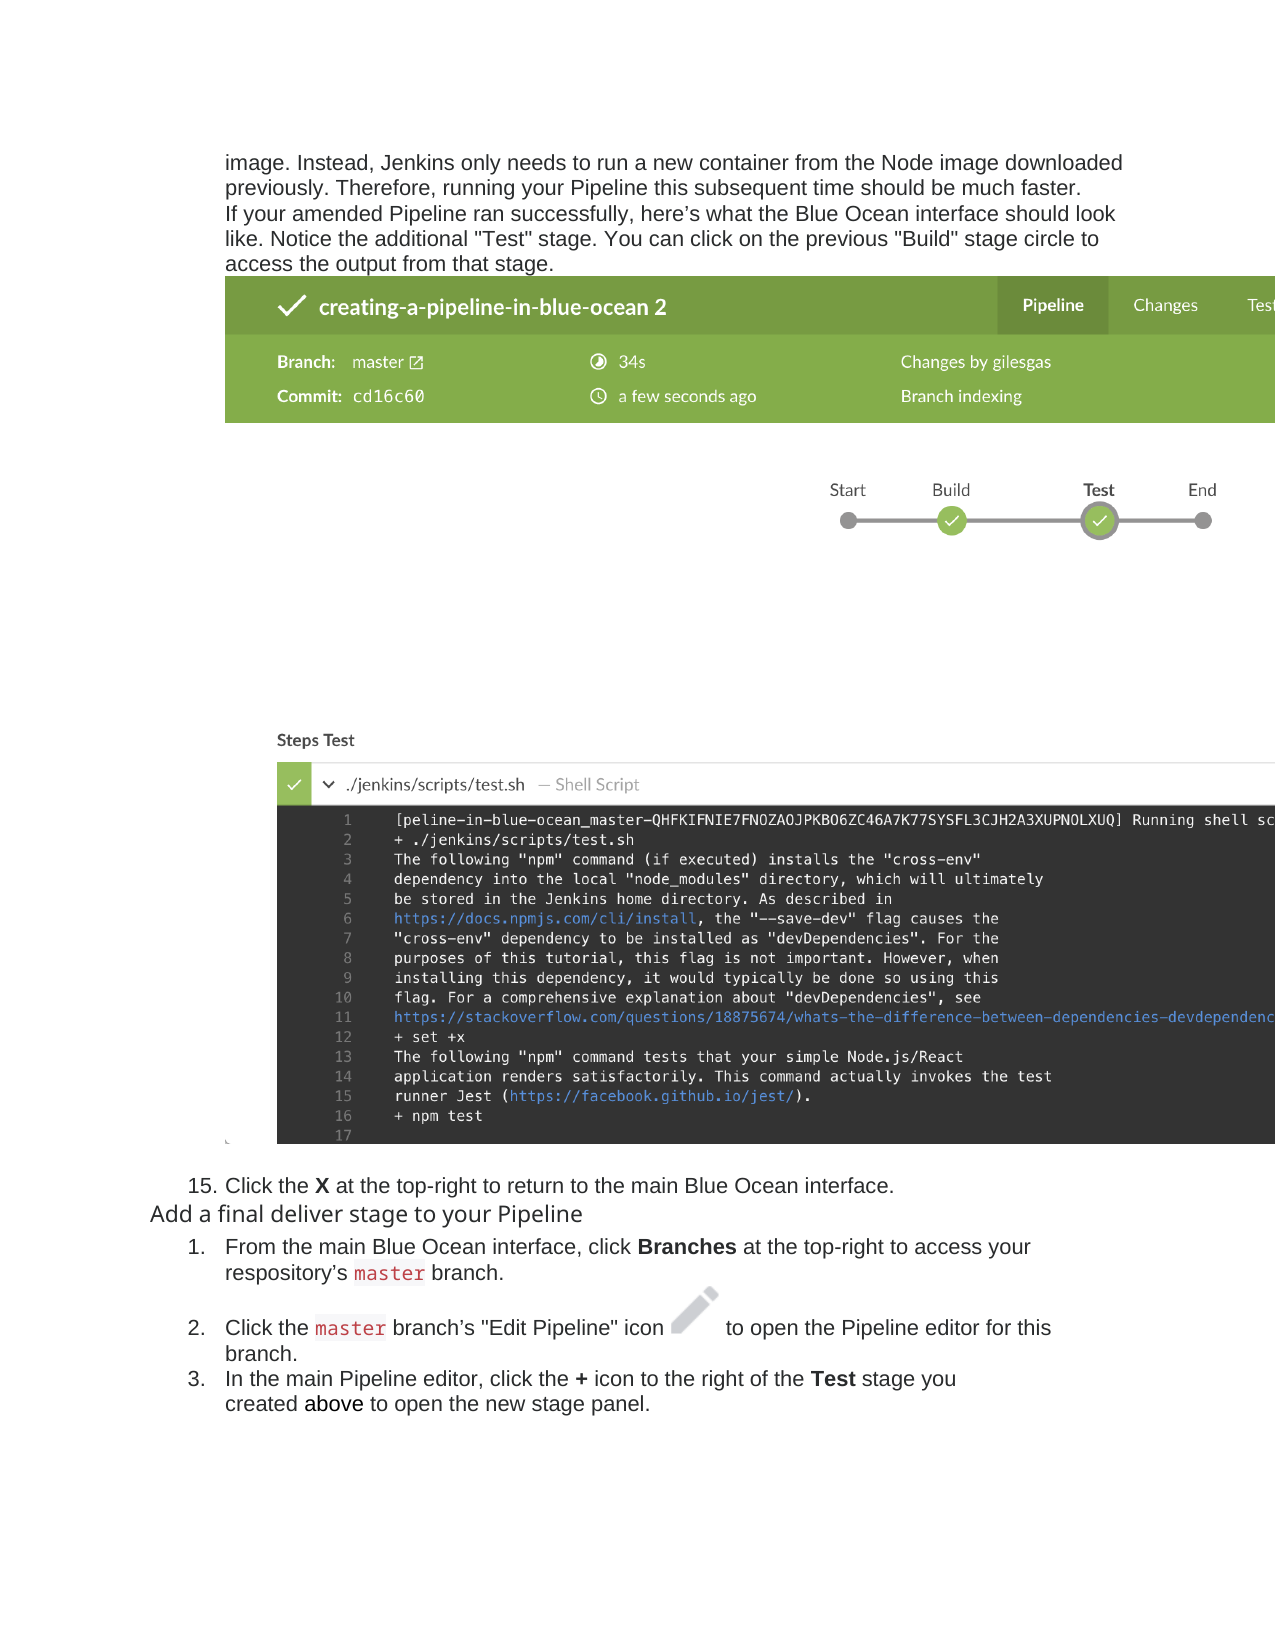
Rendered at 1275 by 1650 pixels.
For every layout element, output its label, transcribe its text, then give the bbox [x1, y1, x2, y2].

list Click the master branch’s "Edit Pipeline" icon to open the Pipeline editor for this branch. [187, 1286, 1125, 1366]
list From the main Blue Ocean interface, click Branches at the top-right to access your respository’s master branch. [187, 1234, 1125, 1286]
subtitle Add a final deliver stage to your Pipeline [150, 1198, 1125, 1229]
picture [225, 276, 1275, 1144]
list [187, 150, 1125, 276]
list In the main Pipeline editor, click the + icon to the right of the Test stage you created above to open the new stage panel. [187, 1366, 1125, 1416]
list Click the X at the top-right to return to the main Blue Ocean interface. [187, 1172, 1125, 1198]
picture [670, 1285, 720, 1335]
